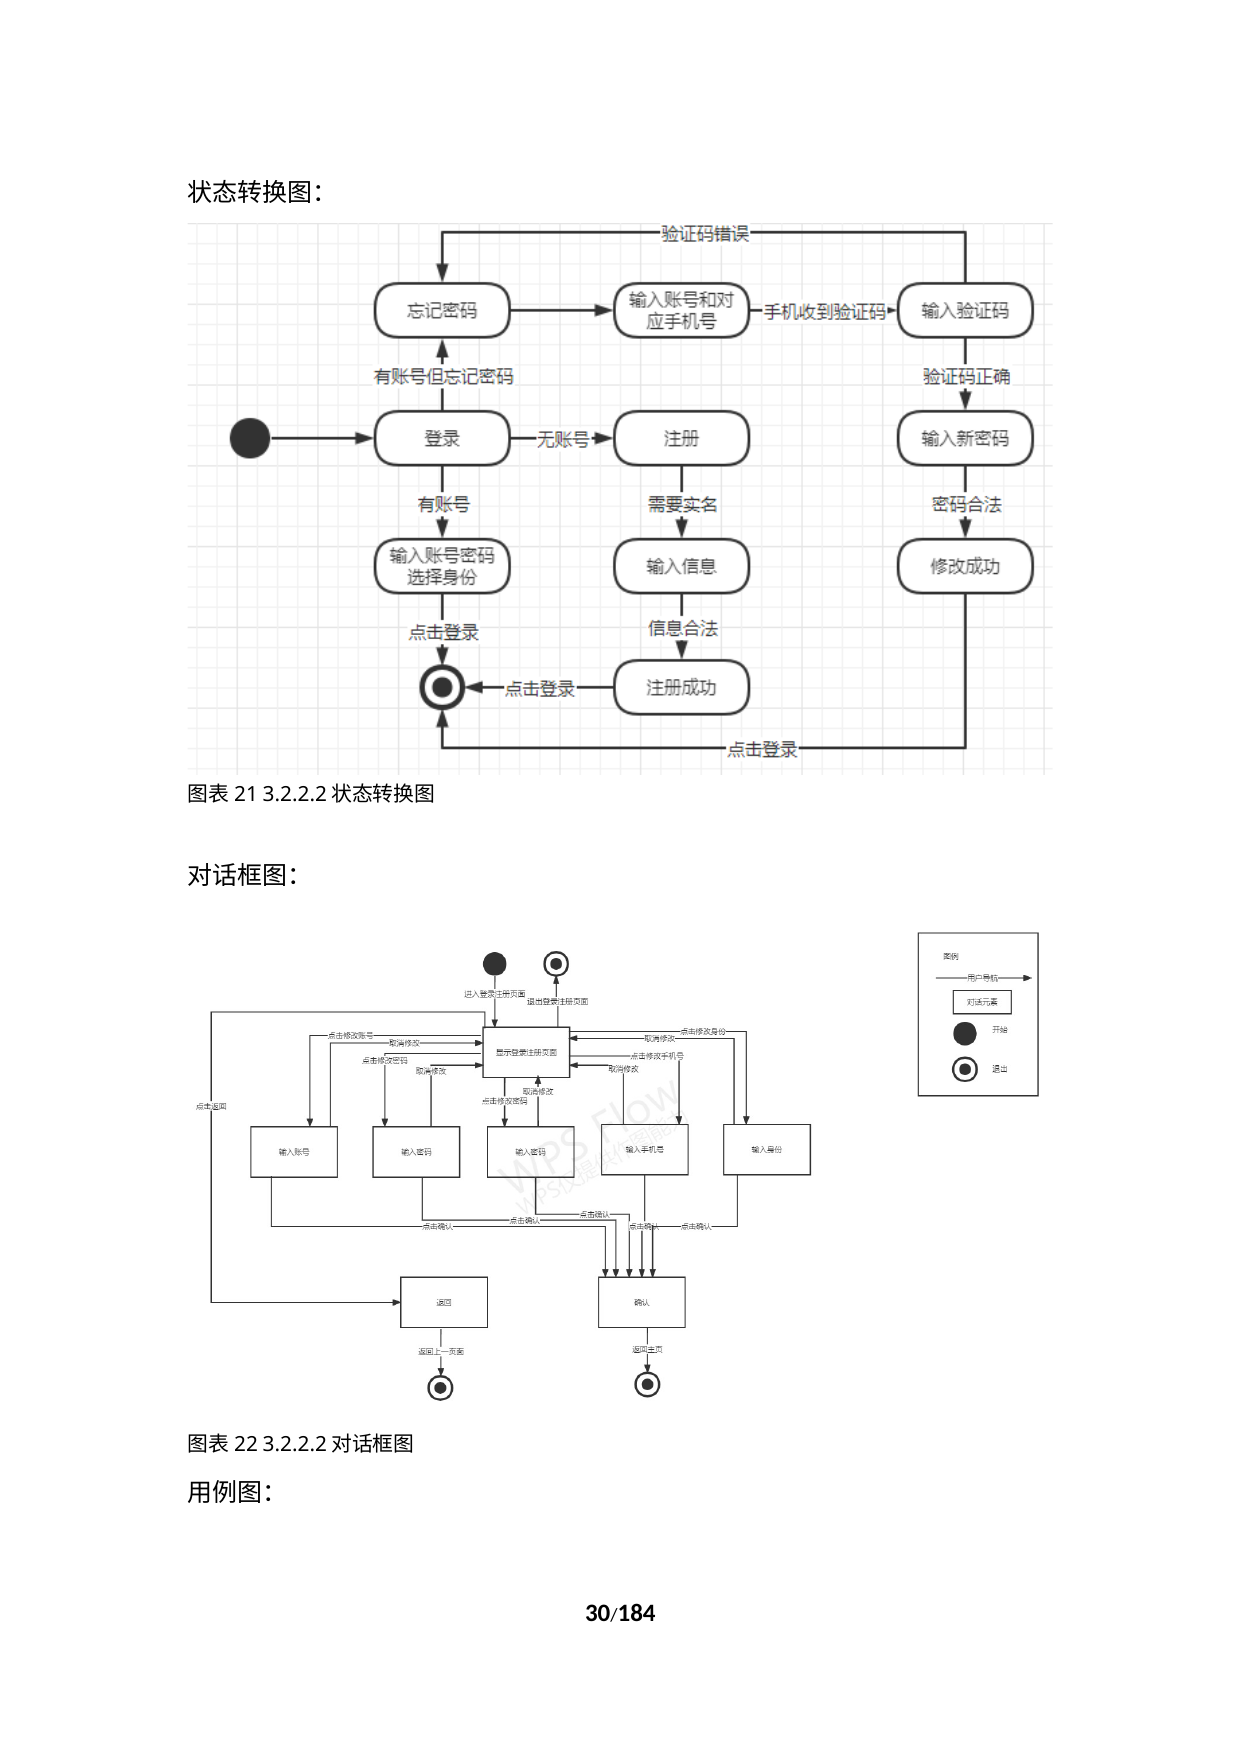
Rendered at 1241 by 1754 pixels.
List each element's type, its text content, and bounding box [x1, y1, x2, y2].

text 用例图： [187, 1458, 1053, 1523]
text 状态转换图： [187, 158, 1053, 223]
text 图表 22 3.2.2.2对话框图 [187, 1426, 1053, 1458]
text 图表 21 3.2.2.2状态转换图 [187, 776, 1053, 808]
text 对话框图： [187, 841, 1053, 906]
picture [187, 918, 1052, 1414]
